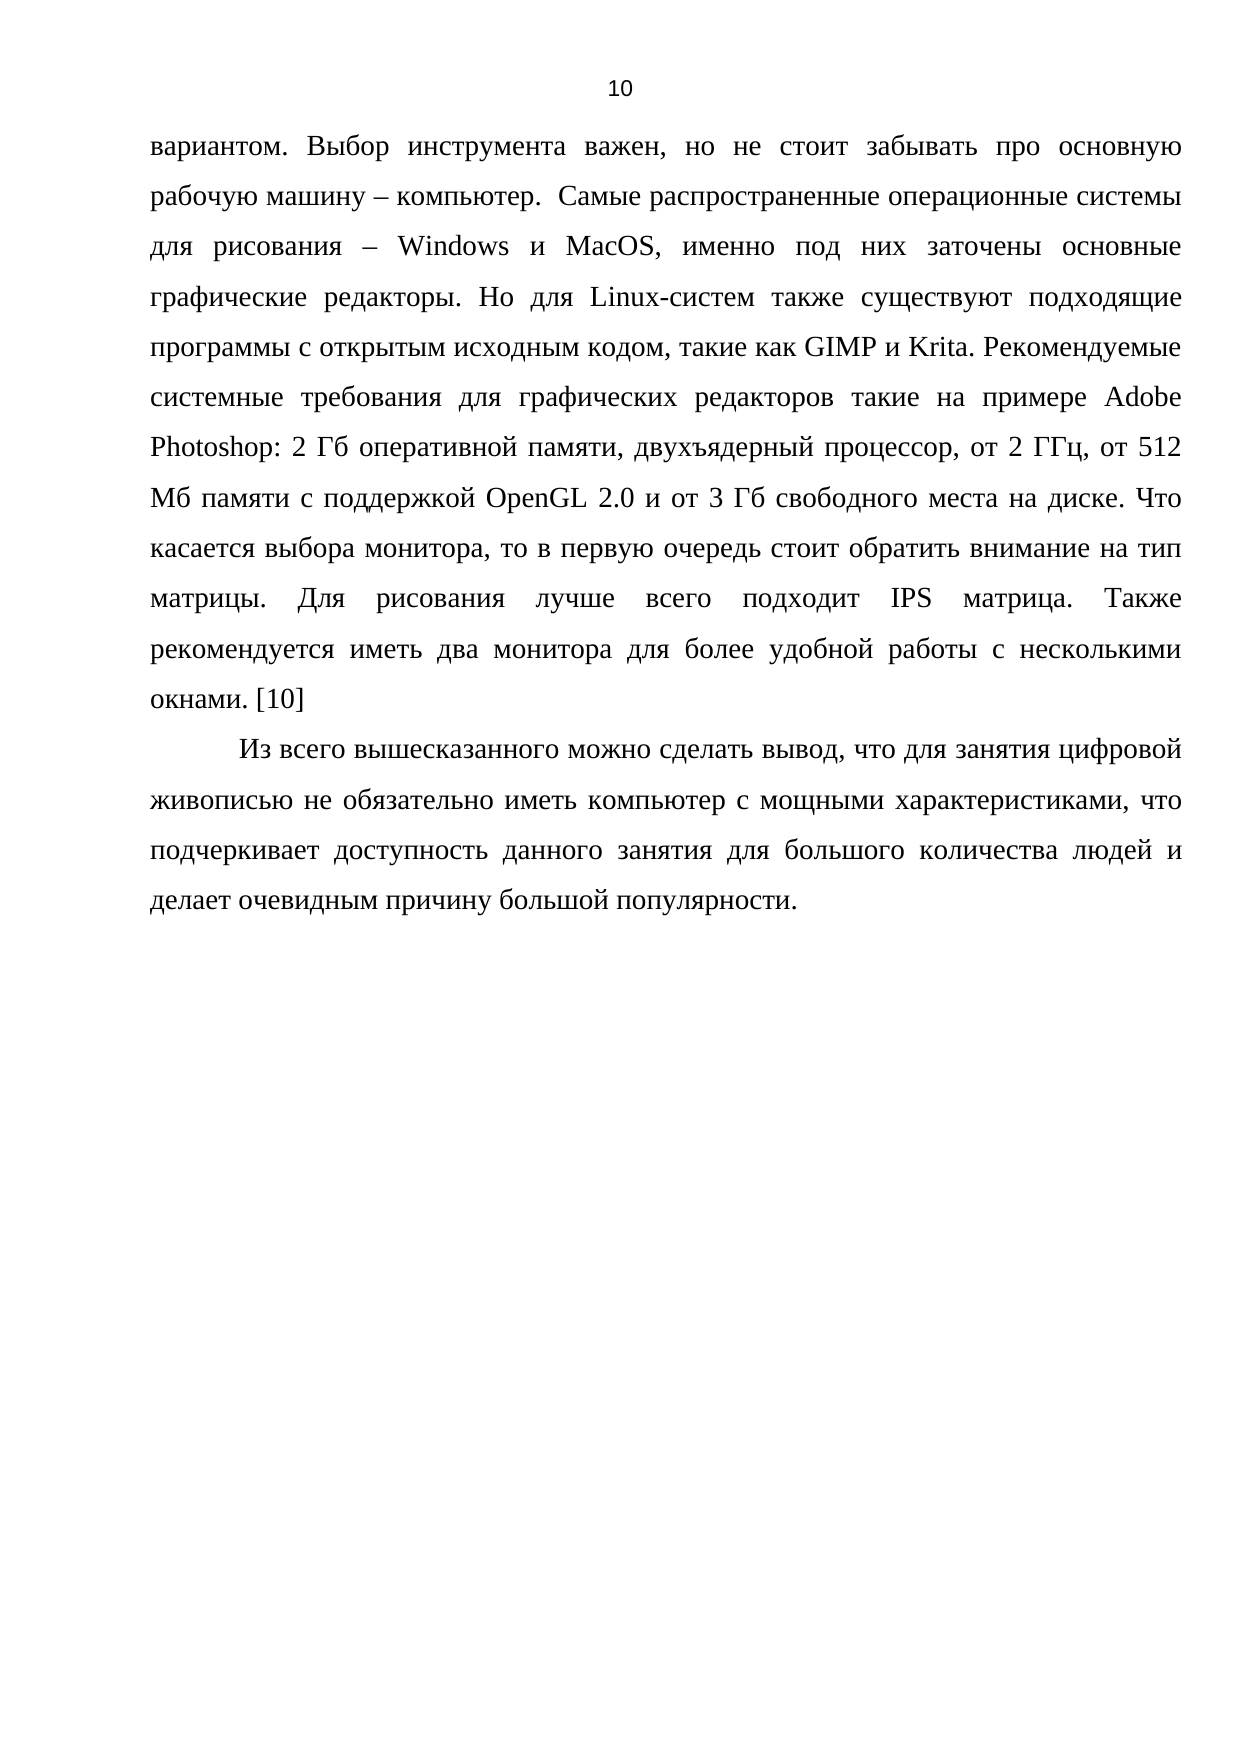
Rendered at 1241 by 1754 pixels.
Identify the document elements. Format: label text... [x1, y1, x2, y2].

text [150, 128, 1183, 715]
text Из всего вышесказанного можно сделать вывод, что для занятия цифровой живописью не обязательно иметь компьютер с мощными характеристиками, что подчеркивает доступность данного занятия для большого количества людей и делает очевидным причину большой популярности. [150, 731, 1183, 916]
